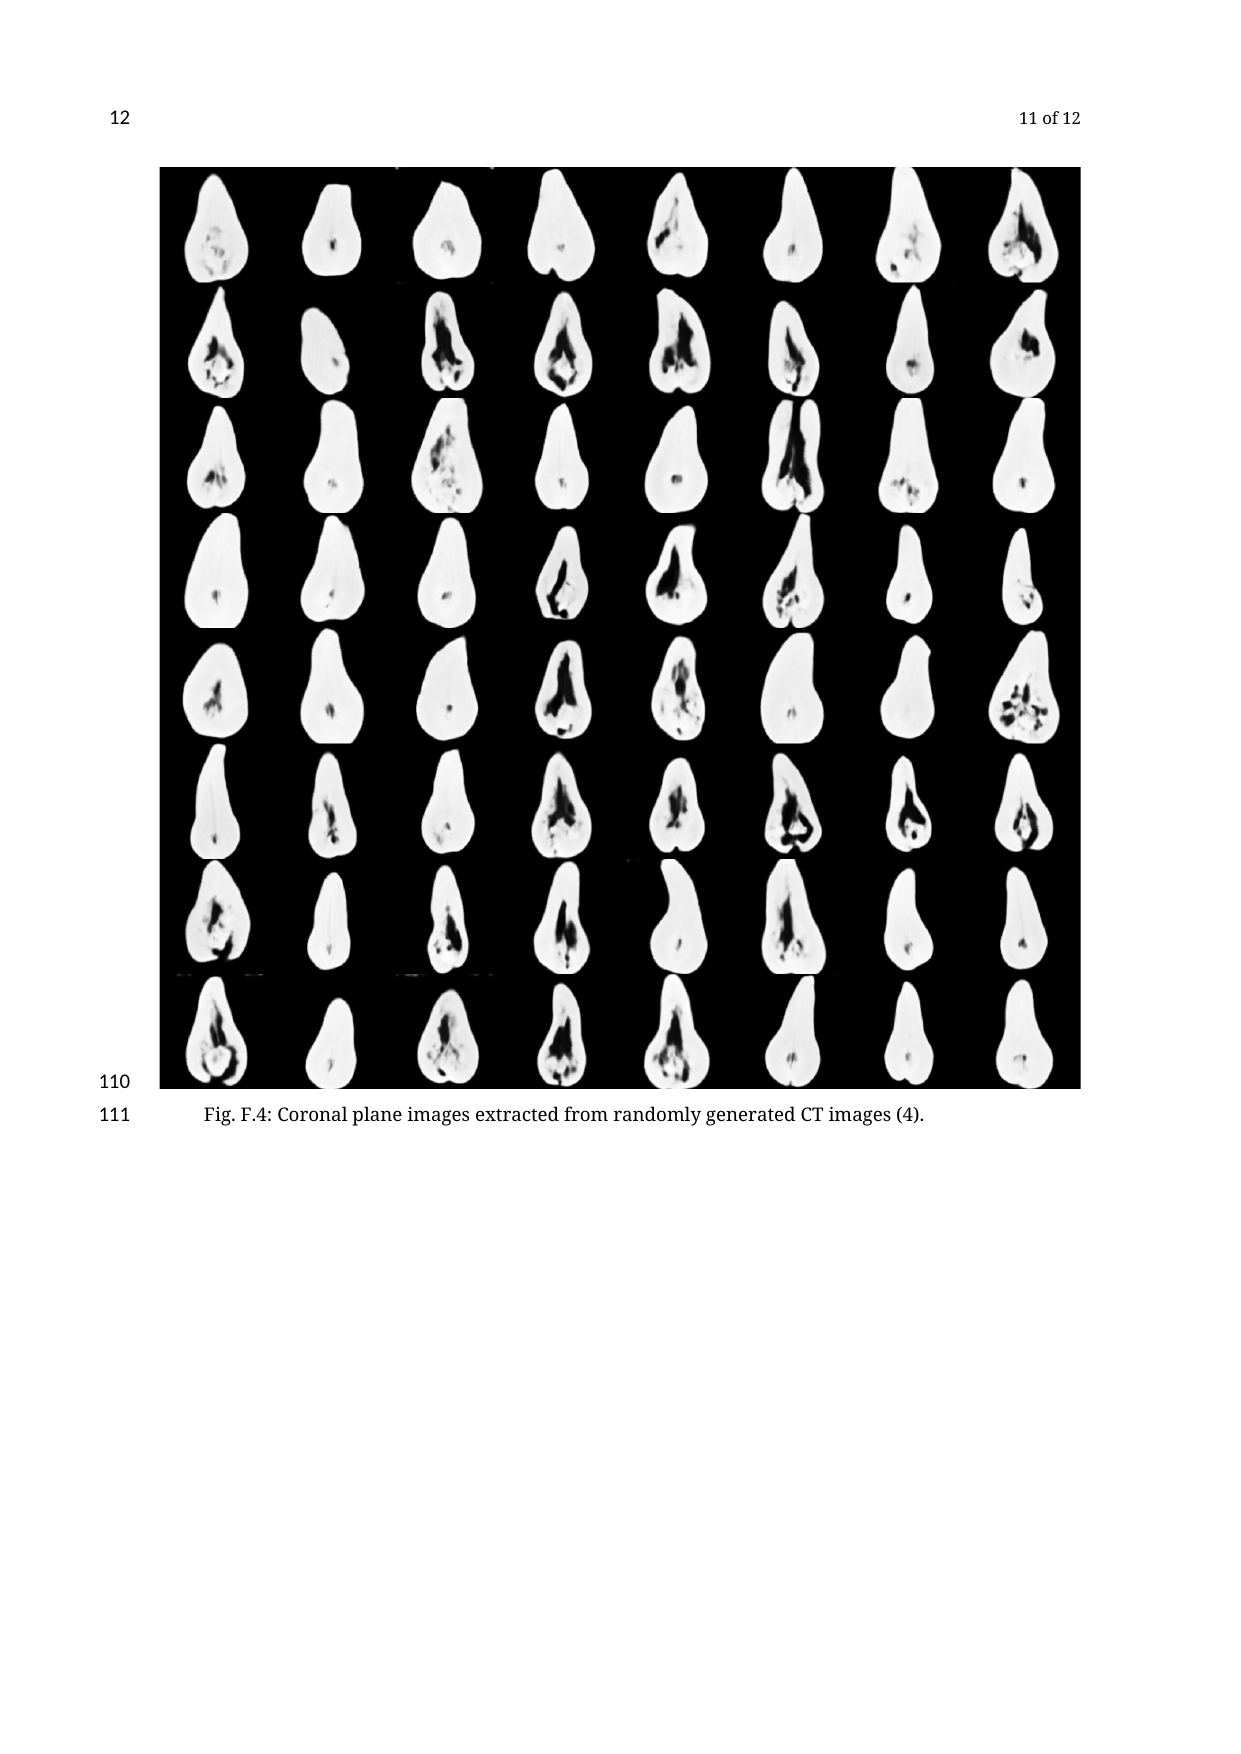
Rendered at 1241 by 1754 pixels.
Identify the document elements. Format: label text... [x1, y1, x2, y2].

picture [159, 167, 1081, 1089]
text Fig. F.4: Coronal plane images extracted from randomly generated CT images (4). [204, 1101, 1036, 1127]
